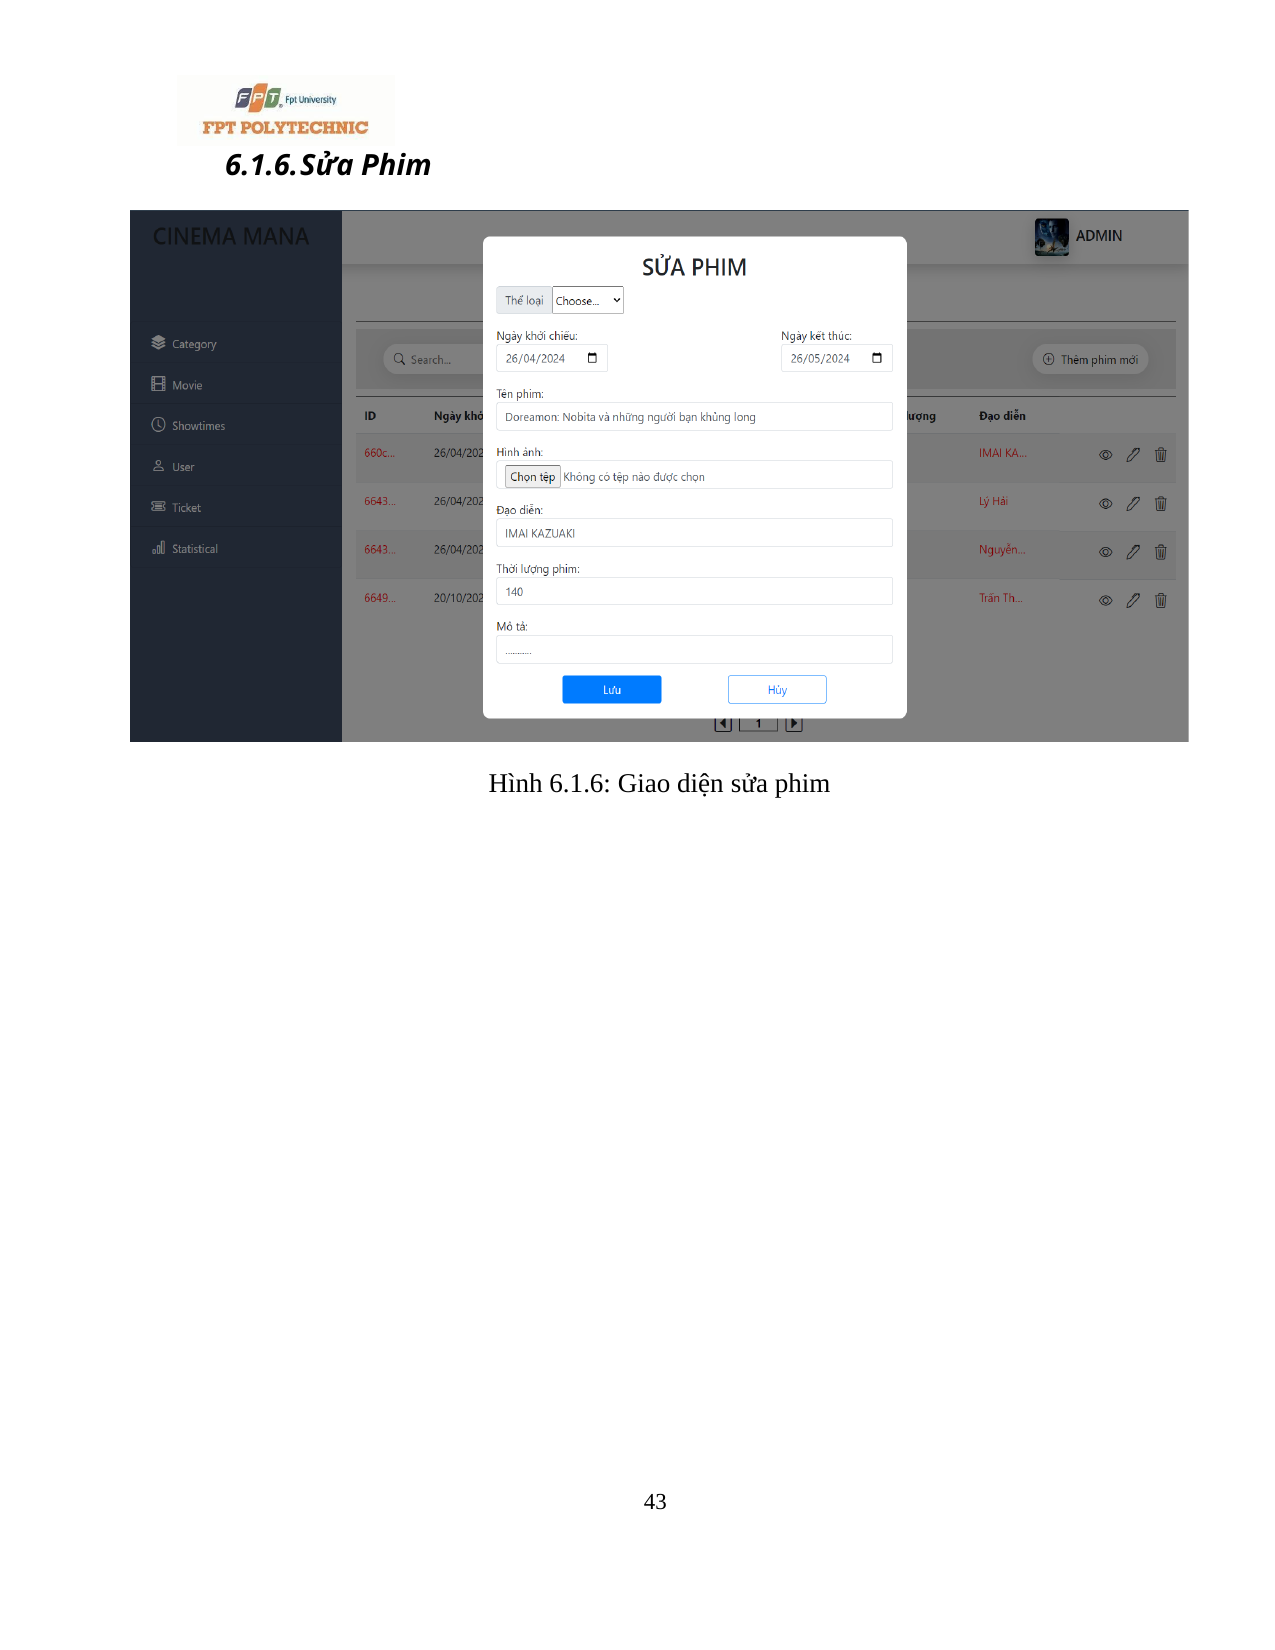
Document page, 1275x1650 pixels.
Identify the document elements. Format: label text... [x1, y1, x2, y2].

subtitle Sửa Phim [225, 144, 1198, 183]
picture [177, 75, 395, 146]
picture [130, 210, 1189, 742]
